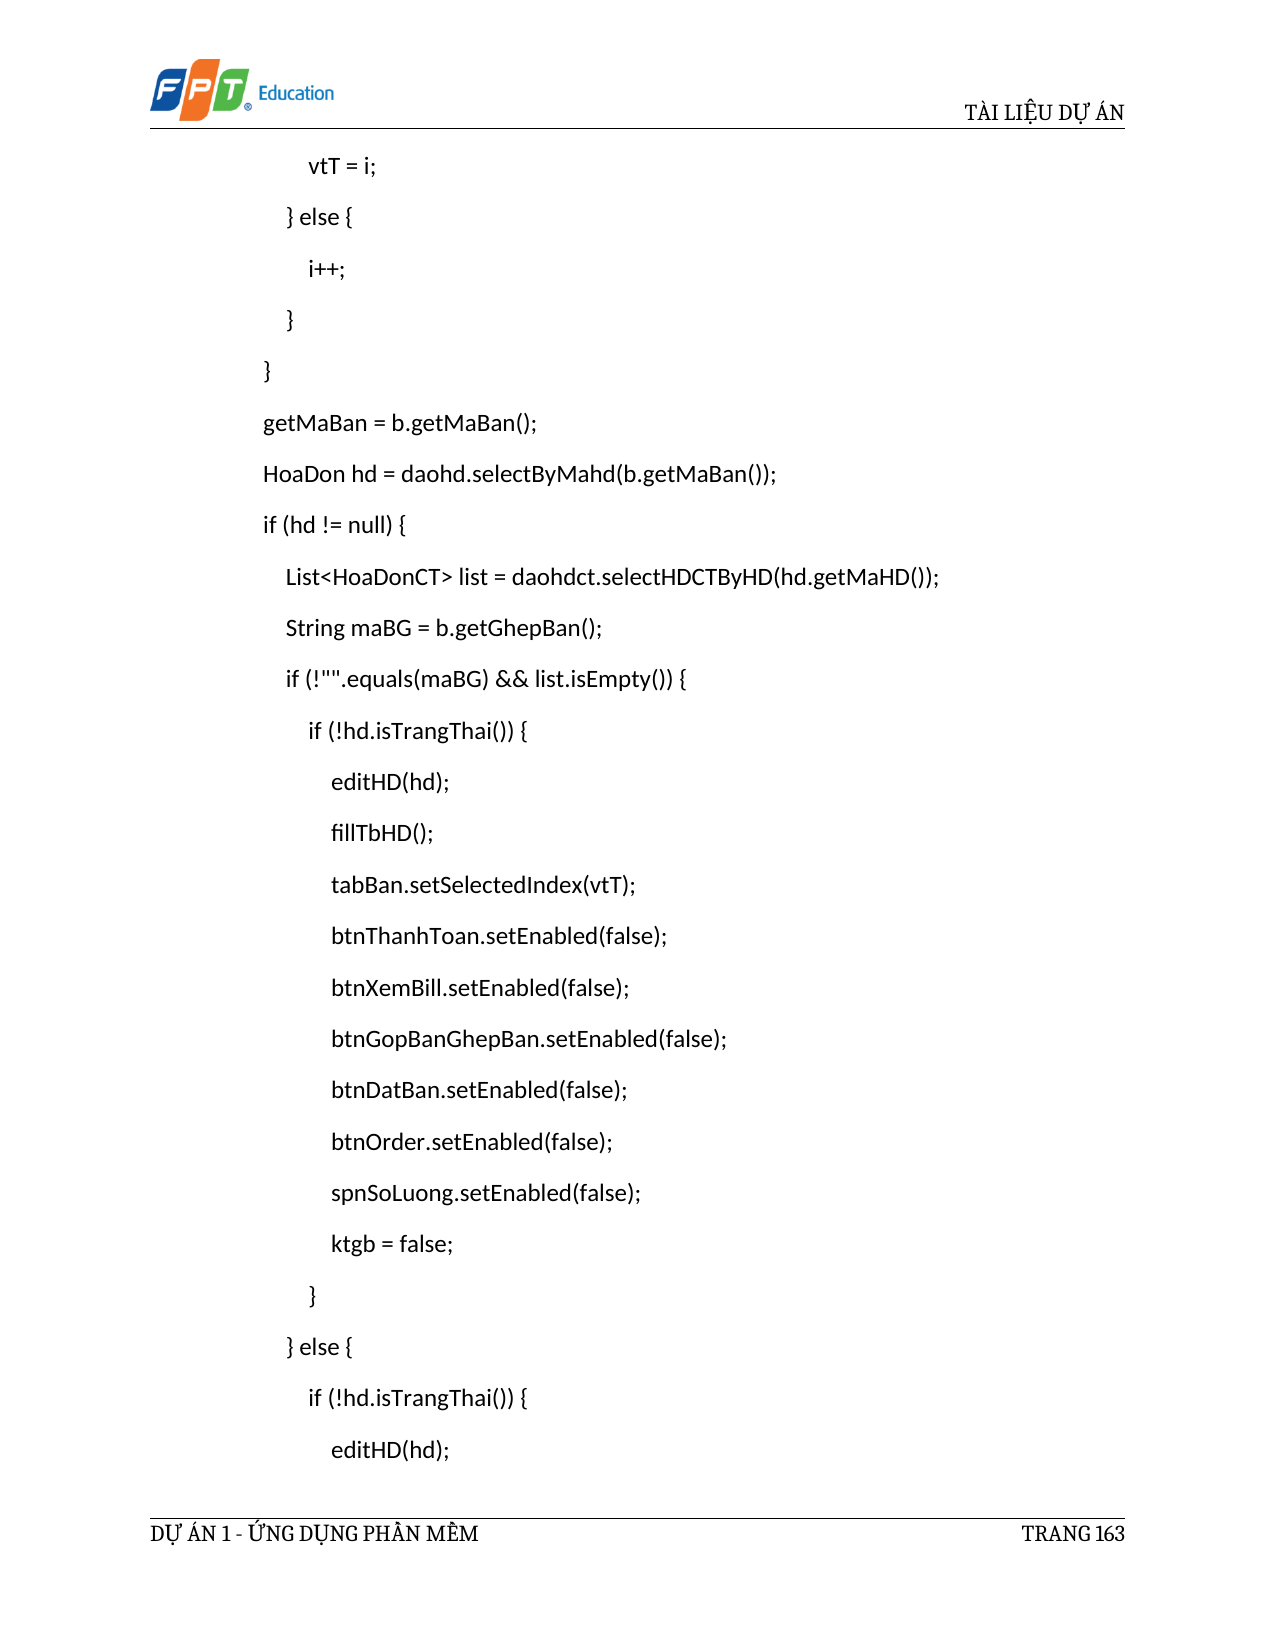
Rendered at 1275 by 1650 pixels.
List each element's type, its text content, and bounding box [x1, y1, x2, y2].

text btnXemBill.setEnabled(false); [150, 972, 1125, 1002]
text } else { [150, 1331, 1125, 1362]
text btnGopBanGhepBan.setEnabled(false); [150, 1023, 1125, 1053]
text } [150, 1280, 1125, 1310]
text btnOrder.setEnabled(false); [150, 1126, 1125, 1156]
text editHD(hd); [150, 1434, 1125, 1464]
text spnSoLuong.setEnabled(false); [150, 1177, 1125, 1208]
text } [150, 355, 1125, 386]
text } else { [150, 201, 1125, 232]
text tabBan.setSelectedIndex(vtT); [150, 869, 1125, 899]
text btnDatBan.setEnabled(false); [150, 1074, 1125, 1105]
text if (!hd.isTrangThai()) { [150, 1382, 1125, 1413]
text i++; [150, 253, 1125, 283]
text ktgb = false; [150, 1228, 1125, 1259]
text if (!hd.isTrangThai()) { [150, 715, 1125, 745]
text if (!"".equals(maBG) && list.isEmpty()) { [150, 663, 1125, 694]
text String maBG = b.getGhepBan(); [150, 612, 1125, 643]
text fillTbHD(); [150, 818, 1125, 848]
picture [150, 59, 336, 121]
text List<HoaDonCT> list = daohdct.selectHDCTByHD(hd.getMaHD()); [150, 561, 1125, 591]
text } [150, 304, 1125, 334]
text btnThanhToan.setEnabled(false); [150, 920, 1125, 951]
text getMaBan = b.getMaBan(); [150, 407, 1125, 437]
text if (hd != null) { [150, 509, 1125, 540]
text editHD(hd); [150, 766, 1125, 797]
text vtT = i; [150, 150, 1125, 181]
text HoaDon hd = daohd.selectByMahd(b.getMaBan()); [150, 458, 1125, 489]
